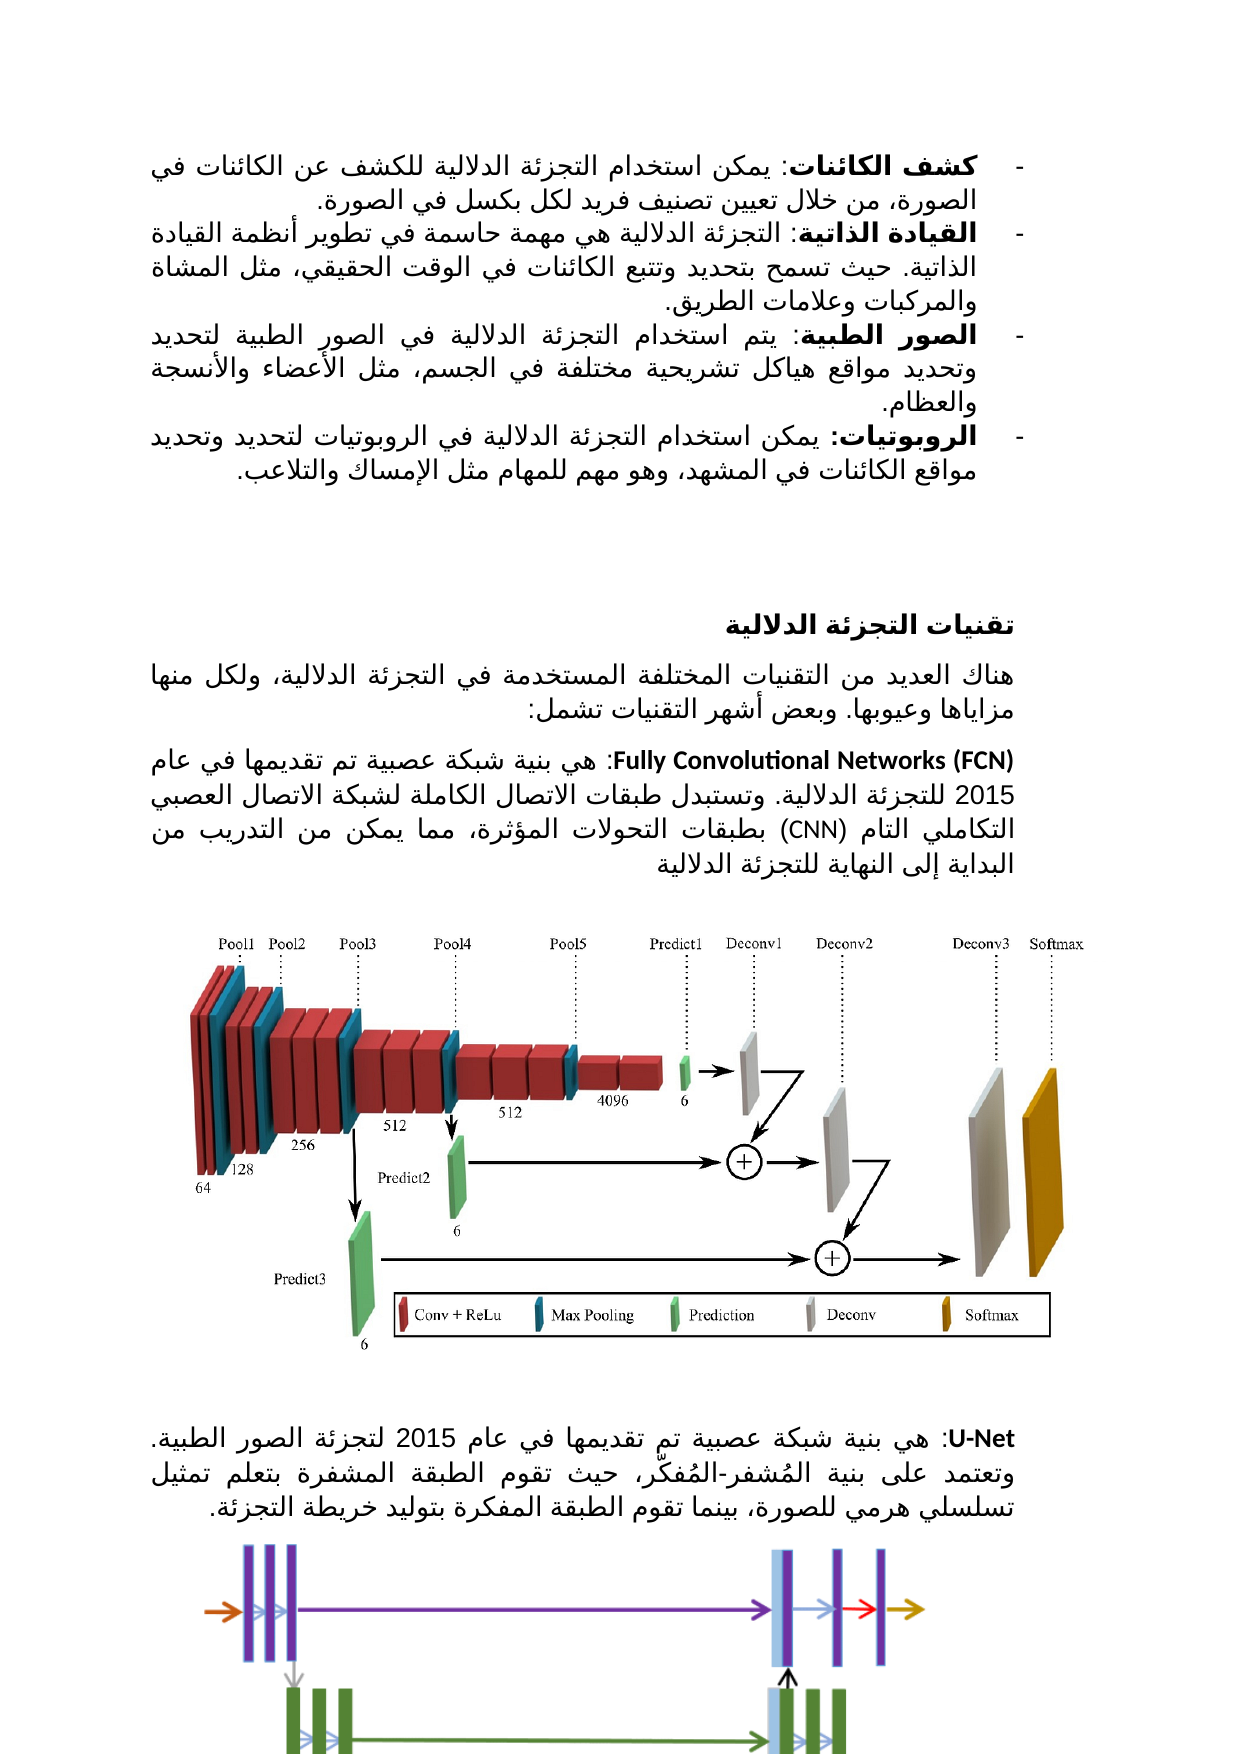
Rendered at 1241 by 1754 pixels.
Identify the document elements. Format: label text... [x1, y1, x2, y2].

list الروبوتيات: يمكن استخدام التجزئة الدلالية في الروبوتيات لتحديد وتحديد مواقع الكائنات في المشهد، وهو مهم للمهام مثل الإمساك والتلاعب. [150, 420, 1015, 485]
text Fully Convolutional Networks (FCN): هي بنية شبكة عصبية تم تقديمها في عام 2015 للتجزئة الدلالية. وتستبدل طبقات الاتصال الكاملة لشبكة الاتصال العصبي التكاملي التام (CNN) بطبقات التحولات المؤثرة، مما يمكن من التدريب من البداية إلى النهاية للتجزئة الدلالية [150, 743, 1015, 879]
list الصور الطبية: يتم استخدام التجزئة الدلالية في الصور الطبية لتحديد وتحديد مواقع هياكل تشريحية مختلفة في الجسم، مثل الأعضاء والأنسجة والعظام. [150, 319, 1015, 417]
picture [176, 925, 1117, 1364]
text U-Net: هي بنية شبكة عصبية تم تقديمها في عام 2015 لتجزئة الصور الطبية. وتعتمد على بنية المُشفر-المُفكّر، حيث تقوم الطبقة المشفرة بتعلم تمثيل تسلسلي هرمي للصورة، بينما تقوم الطبقة المفكرة بتوليد خريطة التجزئة. [150, 1421, 1015, 1522]
list القيادة الذاتية: التجزئة الدلالية هي مهمة حاسمة في تطوير أنظمة القيادة الذاتية. حيث تسمح بتحديد وتتبع الكائنات في الوقت الحقيقي، مثل المشاة والمركبات وعلامات الطريق. [150, 217, 1015, 316]
picture [202, 1542, 1039, 1754]
list كشف الكائنات: يمكن استخدام التجزئة الدلالية للكشف عن الكائنات في الصورة، من خلال تعيين تصنيف فريد لكل بكسل في الصورة. [150, 150, 1015, 215]
text هناك العديد من التقنيات المختلفة المستخدمة في التجزئة الدلالية، ولكل منها مزاياها وعيوبها. وبعض أشهر التقنيات تشمل: [150, 659, 1015, 724]
text تقنيات التجزئة الدلالية [150, 609, 1015, 640]
